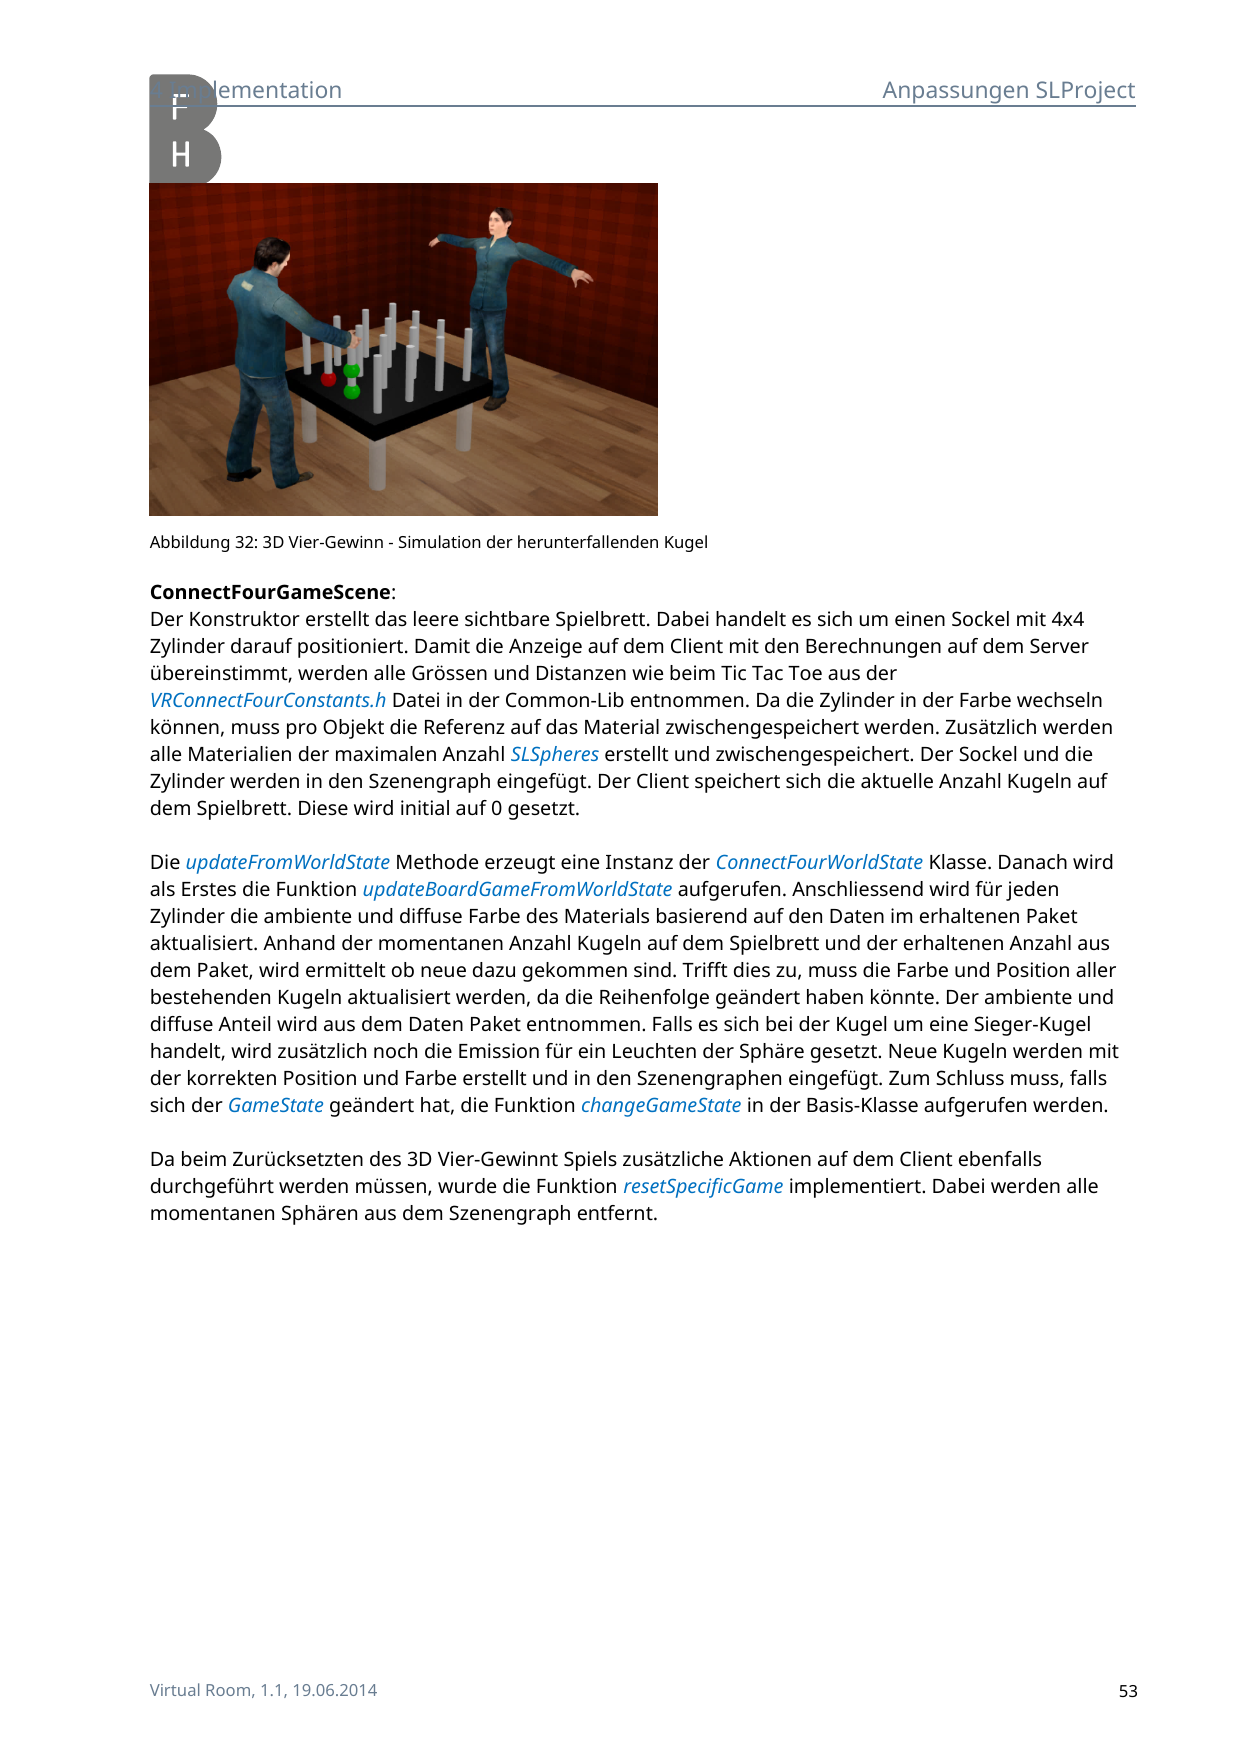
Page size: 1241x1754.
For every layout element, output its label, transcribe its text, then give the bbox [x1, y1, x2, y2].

picture [149, 183, 658, 516]
text Die updateFromWorldState Methode erzeugt eine Instanz der ConnectFourWorldState Klasse. Danach wird als Erstes die Funktion updateBoardGameFromWorldState aufgerufen. Anschliessend wird für jeden Zylinder die ambiente und diffuse Farbe des Materials basierend auf den Daten im erhaltenen Paket aktualisiert. Anhand der momentanen Anzahl Kugeln auf dem Spielbrett und der erhaltenen Anzahl aus dem Paket, wird ermittelt ob neue dazu gekommen sind. Trifft dies zu, muss die Farbe und Position aller bestehenden Kugeln aktualisiert werden, da die Reihenfolge geändert haben könnte. Der ambiente und diffuse Anteil wird aus dem Daten Paket entnommen. Falls es sich bei der Kugel um eine Sieger-Kugel handelt, wird zusätzlich noch die Emission für ein Leuchten der Sphäre gesetzt. Neue Kugeln werden mit der korrekten Position und Farbe erstellt und in den Szenengraphen eingefügt. Zum Schluss muss, falls sich der GameState geändert hat, die Funktion changeGameState in der Basis-Klasse aufgerufen werden. [149, 848, 1136, 1118]
text Der Konstruktor erstellt das leere sichtbare Spielbrett. Dabei handelt es sich um einen Sockel mit 4x4 Zylinder darauf positioniert. Damit die Anzeige auf dem Client mit den Berechnungen auf dem Server übereinstimmt, werden alle Grössen und Distanzen wie beim Tic Tac Toe aus der VRConnectFourConstants.h Datei in der Common-Lib entnommen. Da die Zylinder in der Farbe wechseln können, muss pro Objekt die Referenz auf das Material zwischengespeichert werden. Zusätzlich werden alle Materialien der maximalen Anzahl SLSpheres erstellt und zwischengespeichert. Der Sockel und die Zylinder werden in den Szenengraph eingefügt. Der Client speichert sich die aktuelle Anzahl Kugeln auf dem Spielbrett. Diese wird initial auf 0 gesetzt. [149, 606, 1136, 821]
text ConnectFourGameScene: [149, 579, 1136, 606]
text Da beim Zurücksetzten des 3D Vier-Gewinnt Spiels zusätzliche Aktionen auf dem Client ebenfalls durchgeführt werden müssen, wurde die Funktion resetSpecificGame implementiert. Dabei werden alle momentanen Sphären aus dem Szenengraph entfernt. [149, 1145, 1136, 1226]
